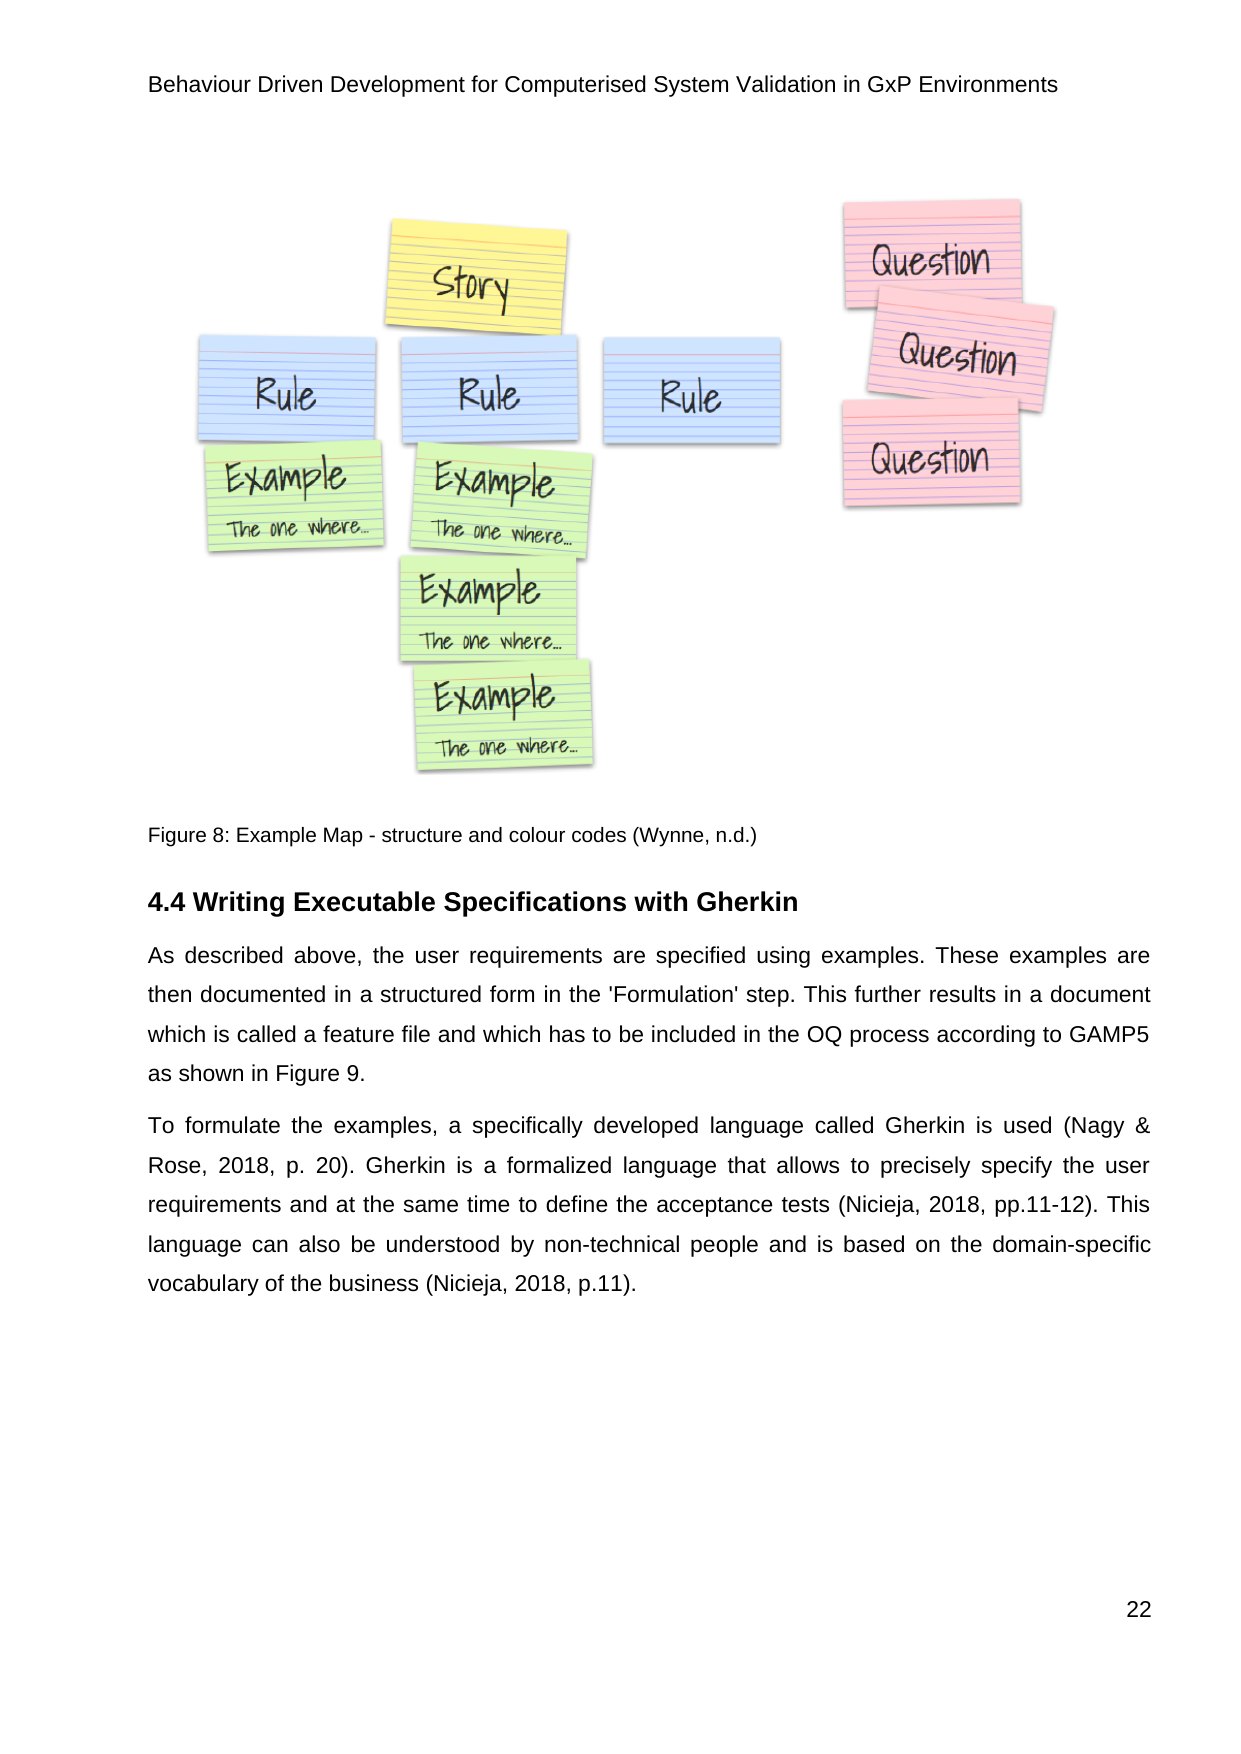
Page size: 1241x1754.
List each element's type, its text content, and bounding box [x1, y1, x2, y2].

picture [147, 177, 1104, 794]
text As described above, the user requirements are specified using examples. These examples are then documented in a structured form in the 'Formulation' step. This further results in a document which is called a feature file and which has to be included in the OQ process according to GAMP5 as shown in Figure 9. [148, 942, 1152, 1087]
subtitle Writing Executable Specifications with Gherkin [148, 886, 1152, 917]
text To formulate the examples, a specifically developed language called Gherkin is used (Nagy & Rose, 2018, p. 20). Gherkin is a formalized language that allows to precisely specify the user requirements and at the same time to define the acceptance tests (Nicieja, 2018, pp.11-12). This language can also be understood by non-technical people and is based on the domain-specific vocabulary of the business (Nicieja, 2018, p.11). [148, 1112, 1152, 1296]
text Figure 8: Example Map - structure and colour codes (Wynne, n.d.) [148, 819, 1152, 848]
